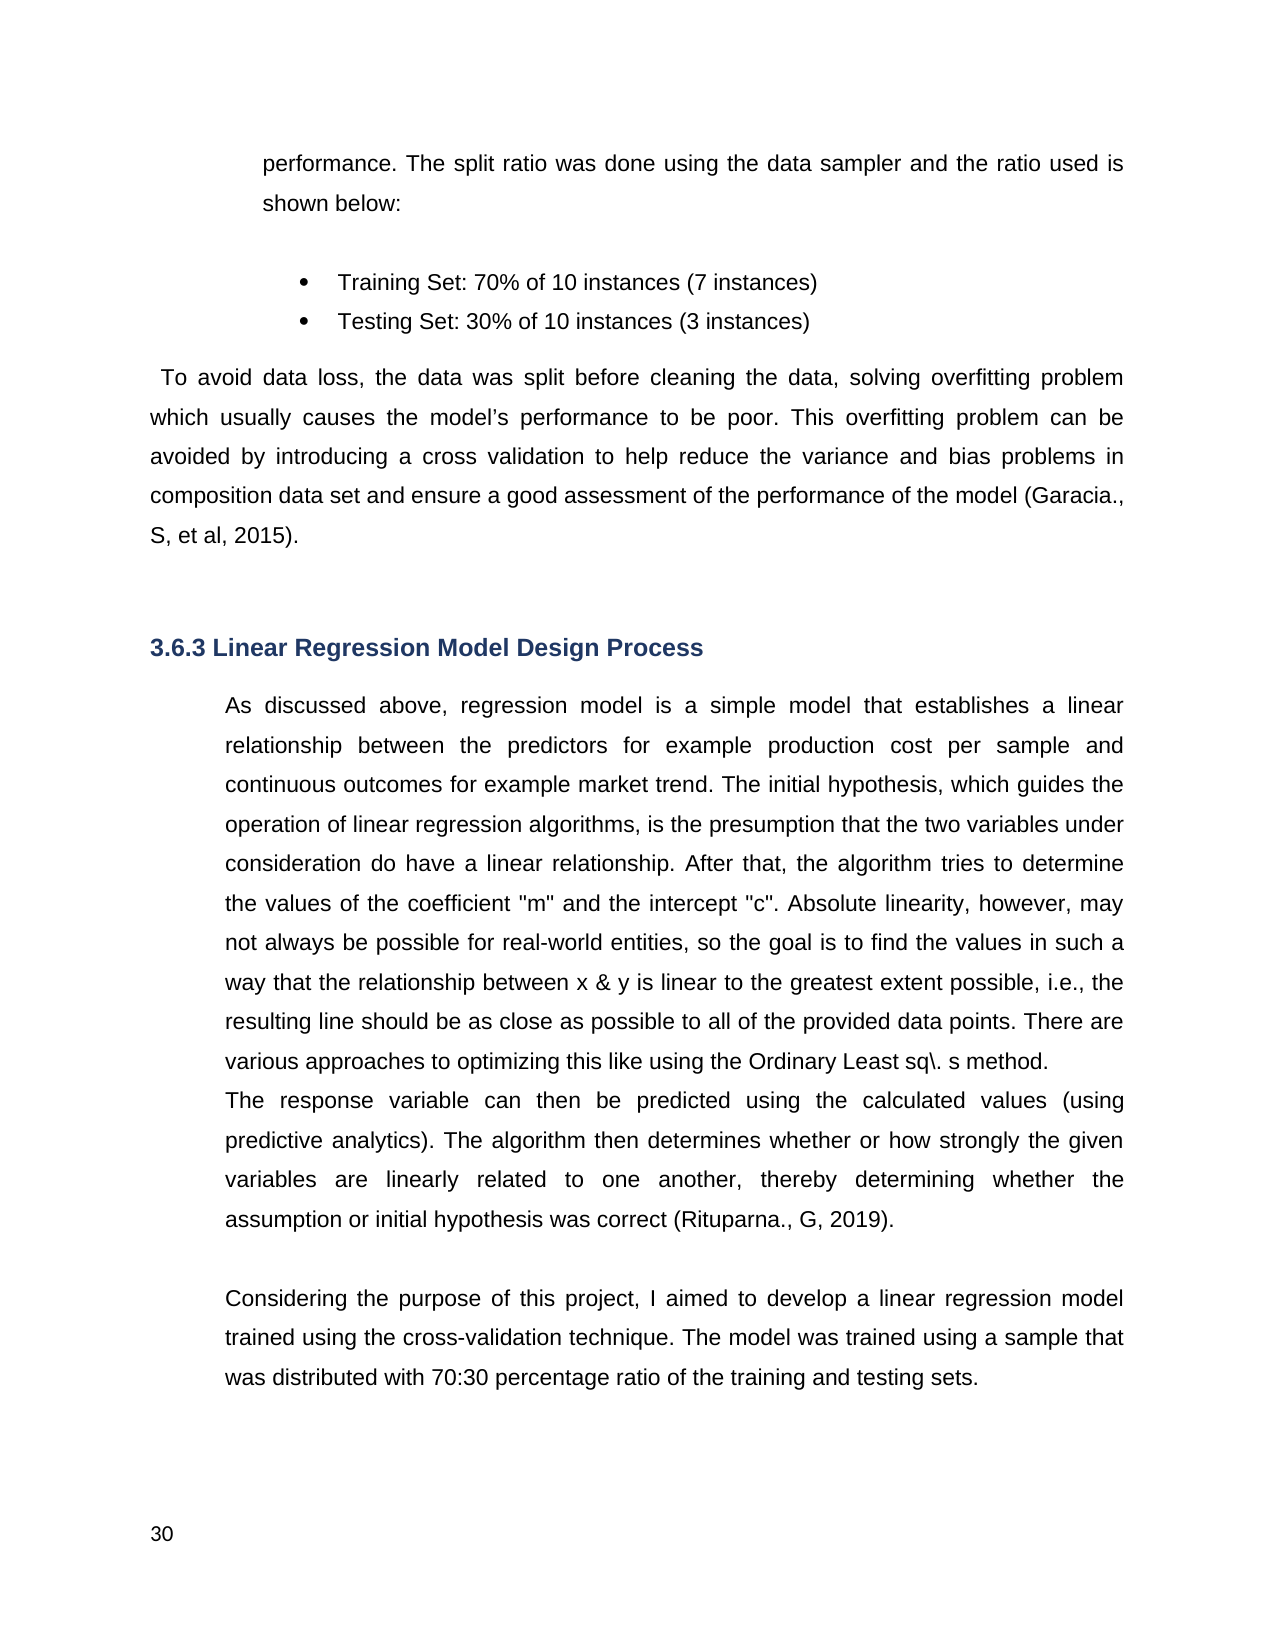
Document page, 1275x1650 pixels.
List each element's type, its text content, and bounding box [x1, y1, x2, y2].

list Testing Set: 30% of 10 instances (3 instances) [300, 308, 1125, 334]
list Training Set: 70% of 10 instances (7 instances) [300, 268, 1125, 295]
text To avoid data loss, the data was split before cleaning the data, solving overfitting problem which usually causes the model’s performance to be poor. This overfitting problem can be avoided by introducing a cross validation to help reduce the variance and bias problems in composition data set and ensure a good assessment of the performance of the model (Garacia., S, et al, 2015). [150, 364, 1125, 548]
list The response variable can then be predicted using the calculated values (using predictive analytics). The algorithm then determines whether or how strongly the given variables are linearly related to one another, thereby determining whether the assumption or initial hypothesis was correct (Rituparna., G, 2019). [225, 1087, 1125, 1232]
list As discussed above, regression model is a simple model that establishes a linear relationship between the predictors for example production cost per sample and continuous outcomes for example market trend. The initial hypothesis, which guides the operation of linear regression algorithms, is the presumption that the two variables under consideration do have a linear relationship. After that, the algorithm tries to determine the values of the coefficient "m" and the intercept "c". Absolute linearity, however, may not always be possible for real-world entities, so the goal is to find the values in such a way that the relationship between x & y is linear to the greatest extent possible, i.e., the resulting line should be as close as possible to all of the provided data points. There are various approaches to optimizing this like using the Ordinary Least sq\. s method. [225, 692, 1125, 1074]
subtitle 3.6.3 Linear Regression Model Design Process [150, 633, 1125, 661]
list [262, 150, 1125, 216]
list Considering the purpose of this project, I aimed to develop a linear regression model trained using the cross-validation technique. The model was trained using a sample that was distributed with 70:30 percentage ratio of the training and testing sets. [225, 1284, 1125, 1390]
